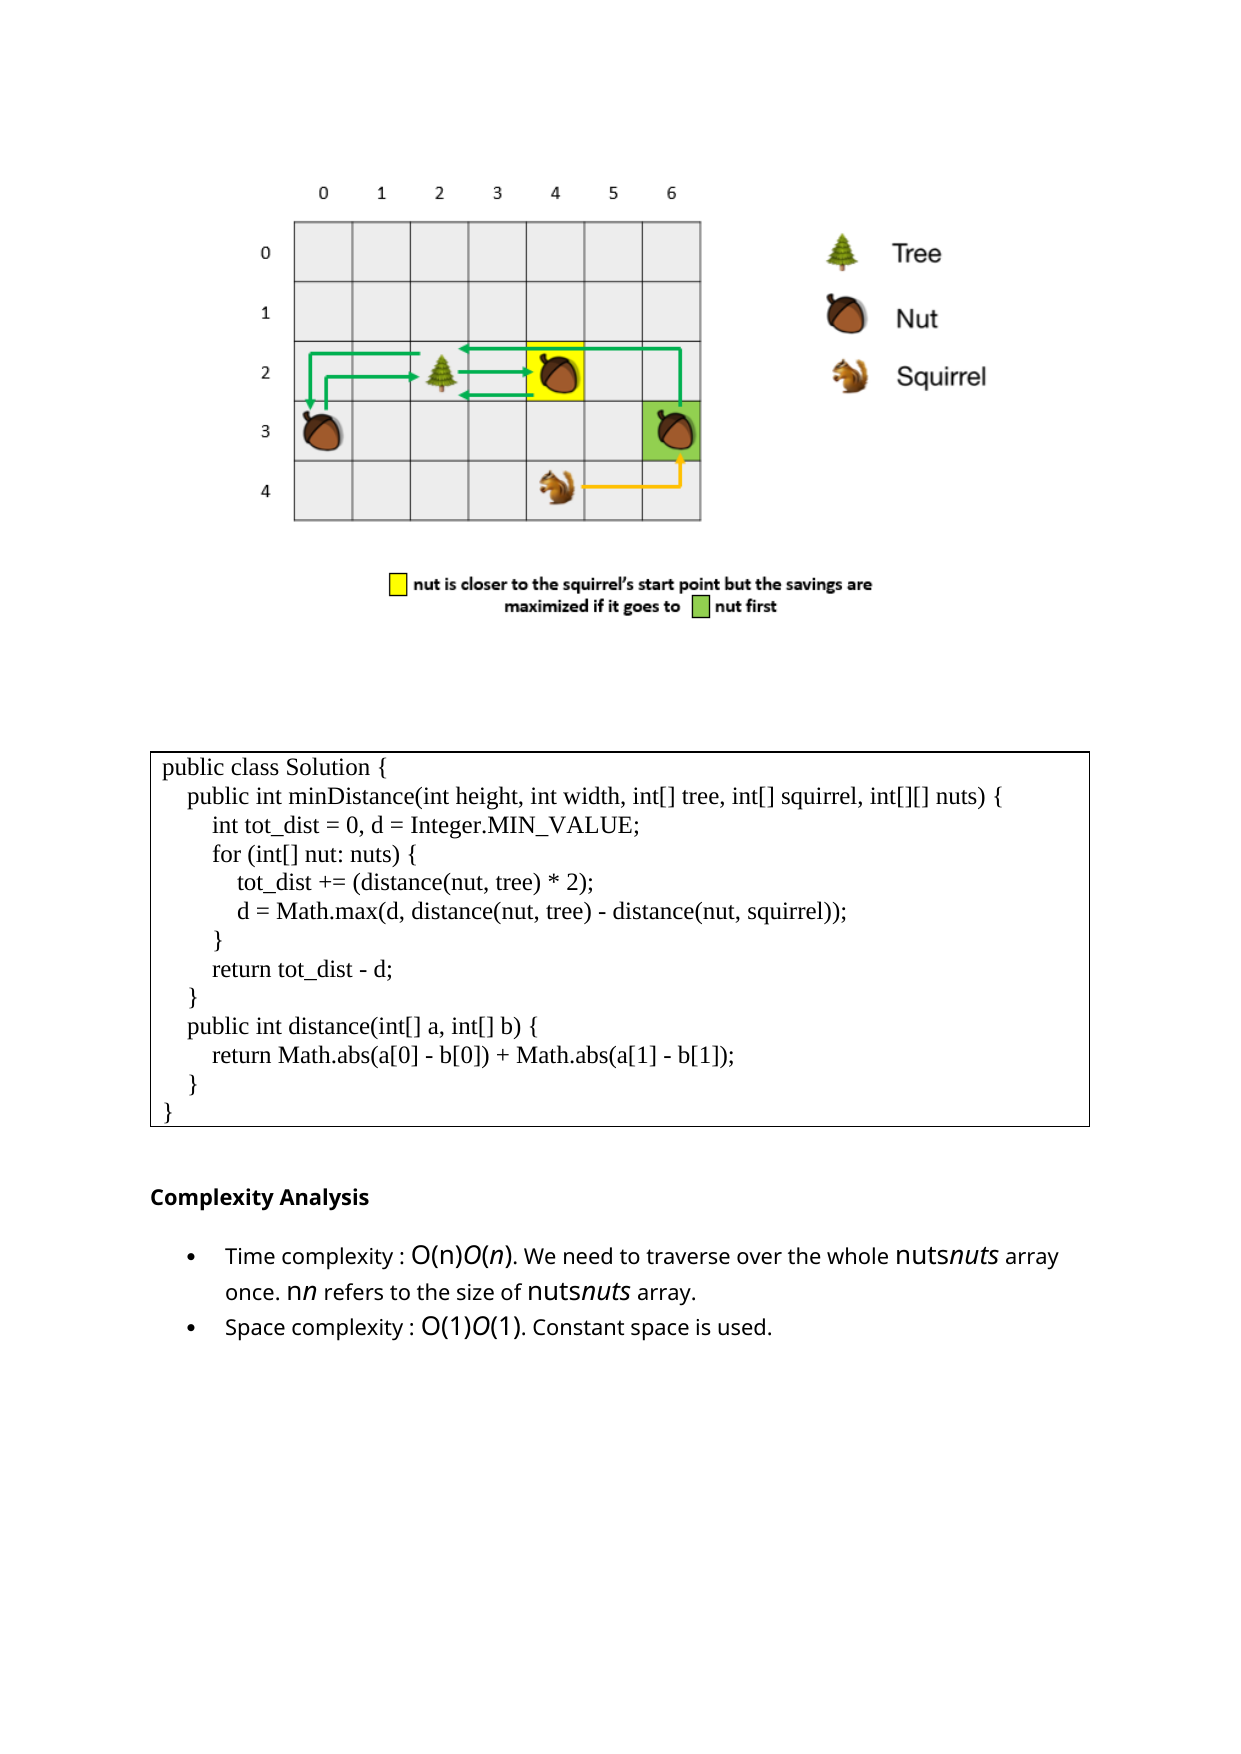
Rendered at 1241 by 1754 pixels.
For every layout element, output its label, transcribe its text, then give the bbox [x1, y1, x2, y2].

list Space complexity : O(1)O(1). Constant space is used. [187, 1308, 1090, 1343]
text Complexity Analysis [150, 1182, 1090, 1212]
picture [206, 150, 1034, 672]
list Time complexity : O(n)O(n). We need to traverse over the whole nutsnuts array once. nn refers to the size of nutsnuts array. [187, 1237, 1090, 1308]
table_header public class Solution { public int minDistance(int height, int width, int[] tree, int[] squirrel, int[][] nuts) { int tot_dist = 0, d = Integer.MIN_VALUE; for (int[] nut: nuts) { tot_dist += (distance(nut, tree) * 2); d = Math.max(d, distance(nut, tree) - distance(nut, squirrel)); } return tot_dist - d; } public int distance(int[] a, int[] b) { return Math.abs(a[0] - b[0]) + Math.abs(a[1] - b[1]); } } [151, 753, 1089, 1126]
